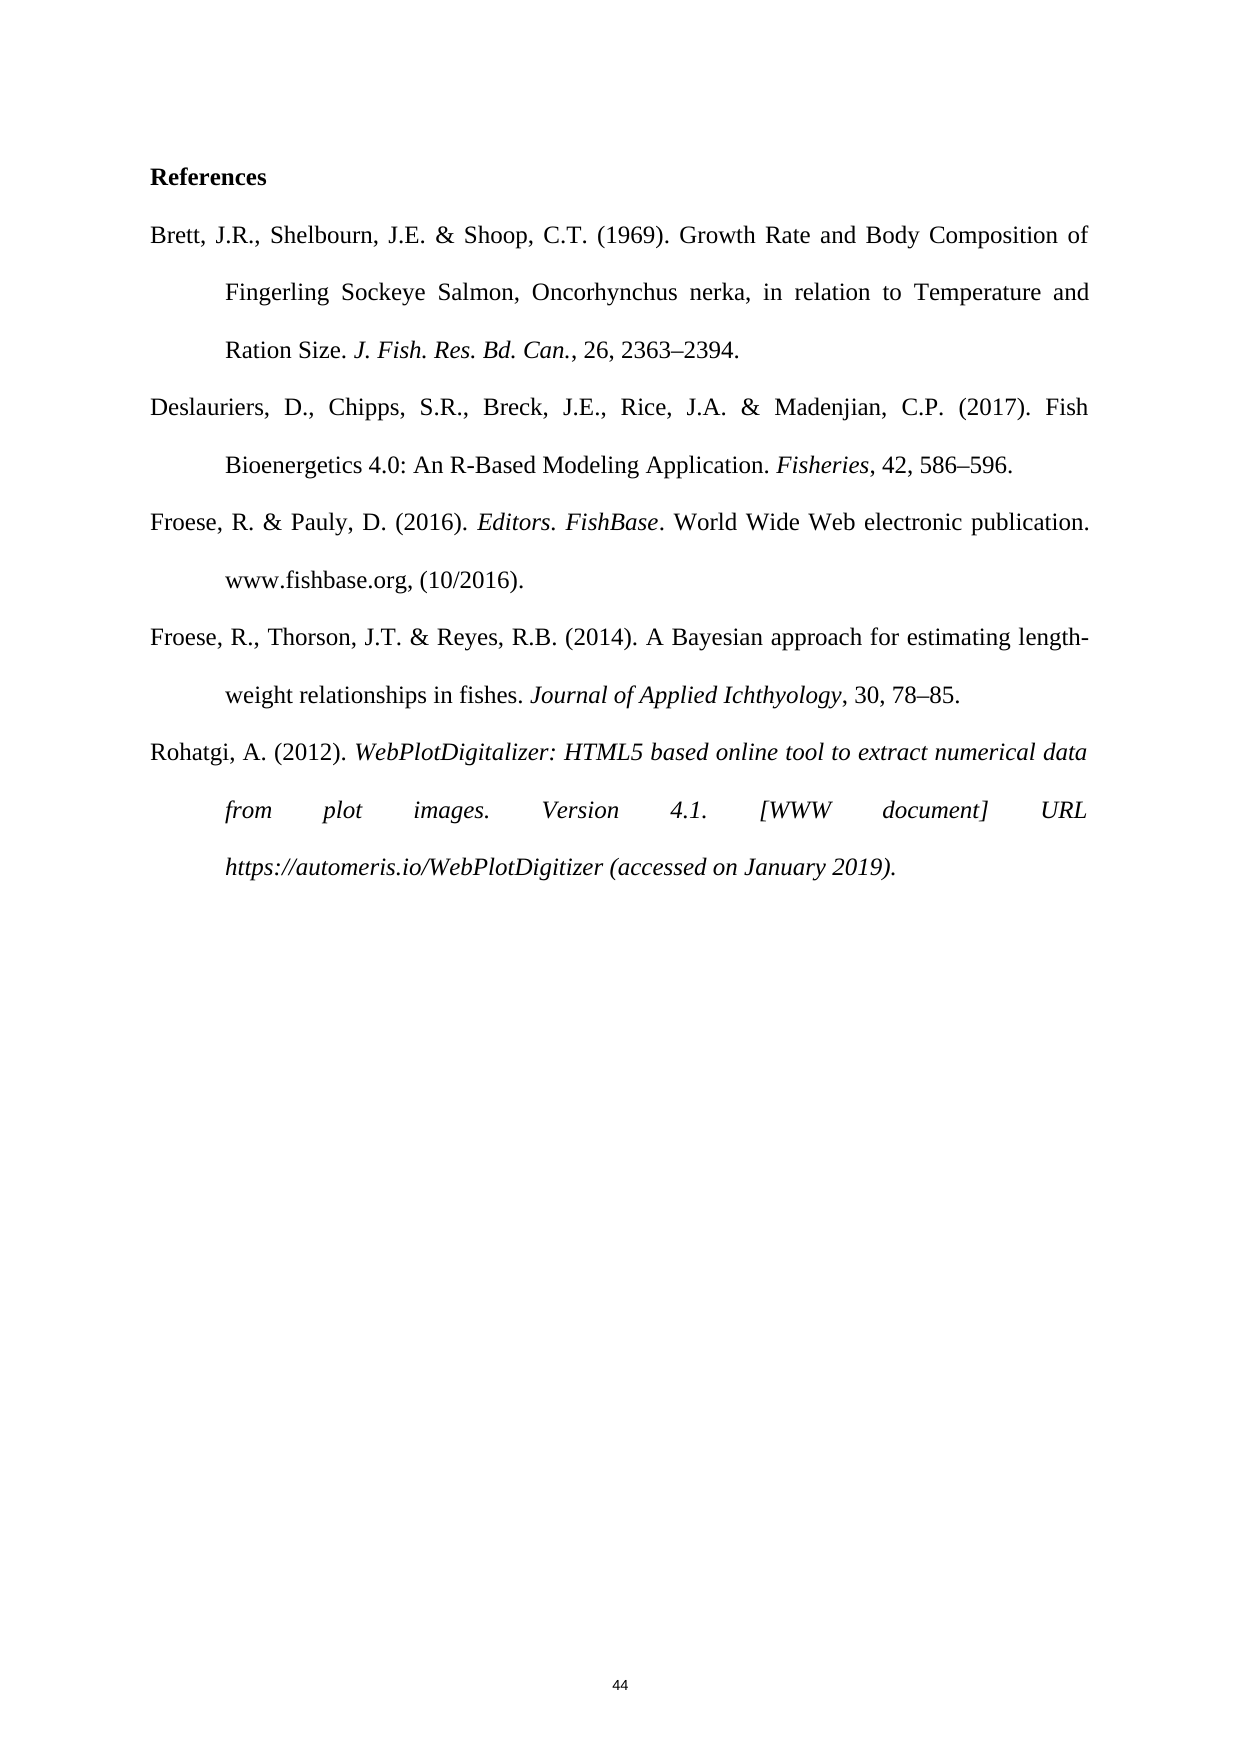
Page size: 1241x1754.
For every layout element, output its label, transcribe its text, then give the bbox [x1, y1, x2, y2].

text Froese, R., Thorson, J.T. & Reyes, R.B. (2014). A Bayesian approach for estimating length‐weight relationships in fishes. Journal of Applied Ichthyology, 30, 78–85. [150, 622, 1090, 709]
text Deslauriers, D., Chipps, S.R., Breck, J.E., Rice, J.A. & Madenjian, C.P. (2017). Fish Bioenergetics 4.0: An R-Based Modeling Application. Fisheries, 42, 586–596. [150, 392, 1090, 479]
subtitle References [150, 162, 1090, 191]
text Rohatgi, A. (2012). WebPlotDigitalizer: HTML5 based online tool to extract numerical data from plot images. Version 4.1. [WWW document] URL https://automeris.io/WebPlotDigitizer (accessed on January 2019). [150, 737, 1090, 881]
text Froese, R. & Pauly, D. (2016). Editors. FishBase. World Wide Web electronic publication. www.fishbase.org, (10/2016). [150, 507, 1090, 594]
text Brett, J.R., Shelbourn, J.E. & Shoop, C.T. (1969). Growth Rate and Body Composition of Fingerling Sockeye Salmon, Oncorhynchus nerka, in relation to Temperature and Ration Size. J. Fish. Res. Bd. Can., 26, 2363–2394. [150, 220, 1090, 364]
